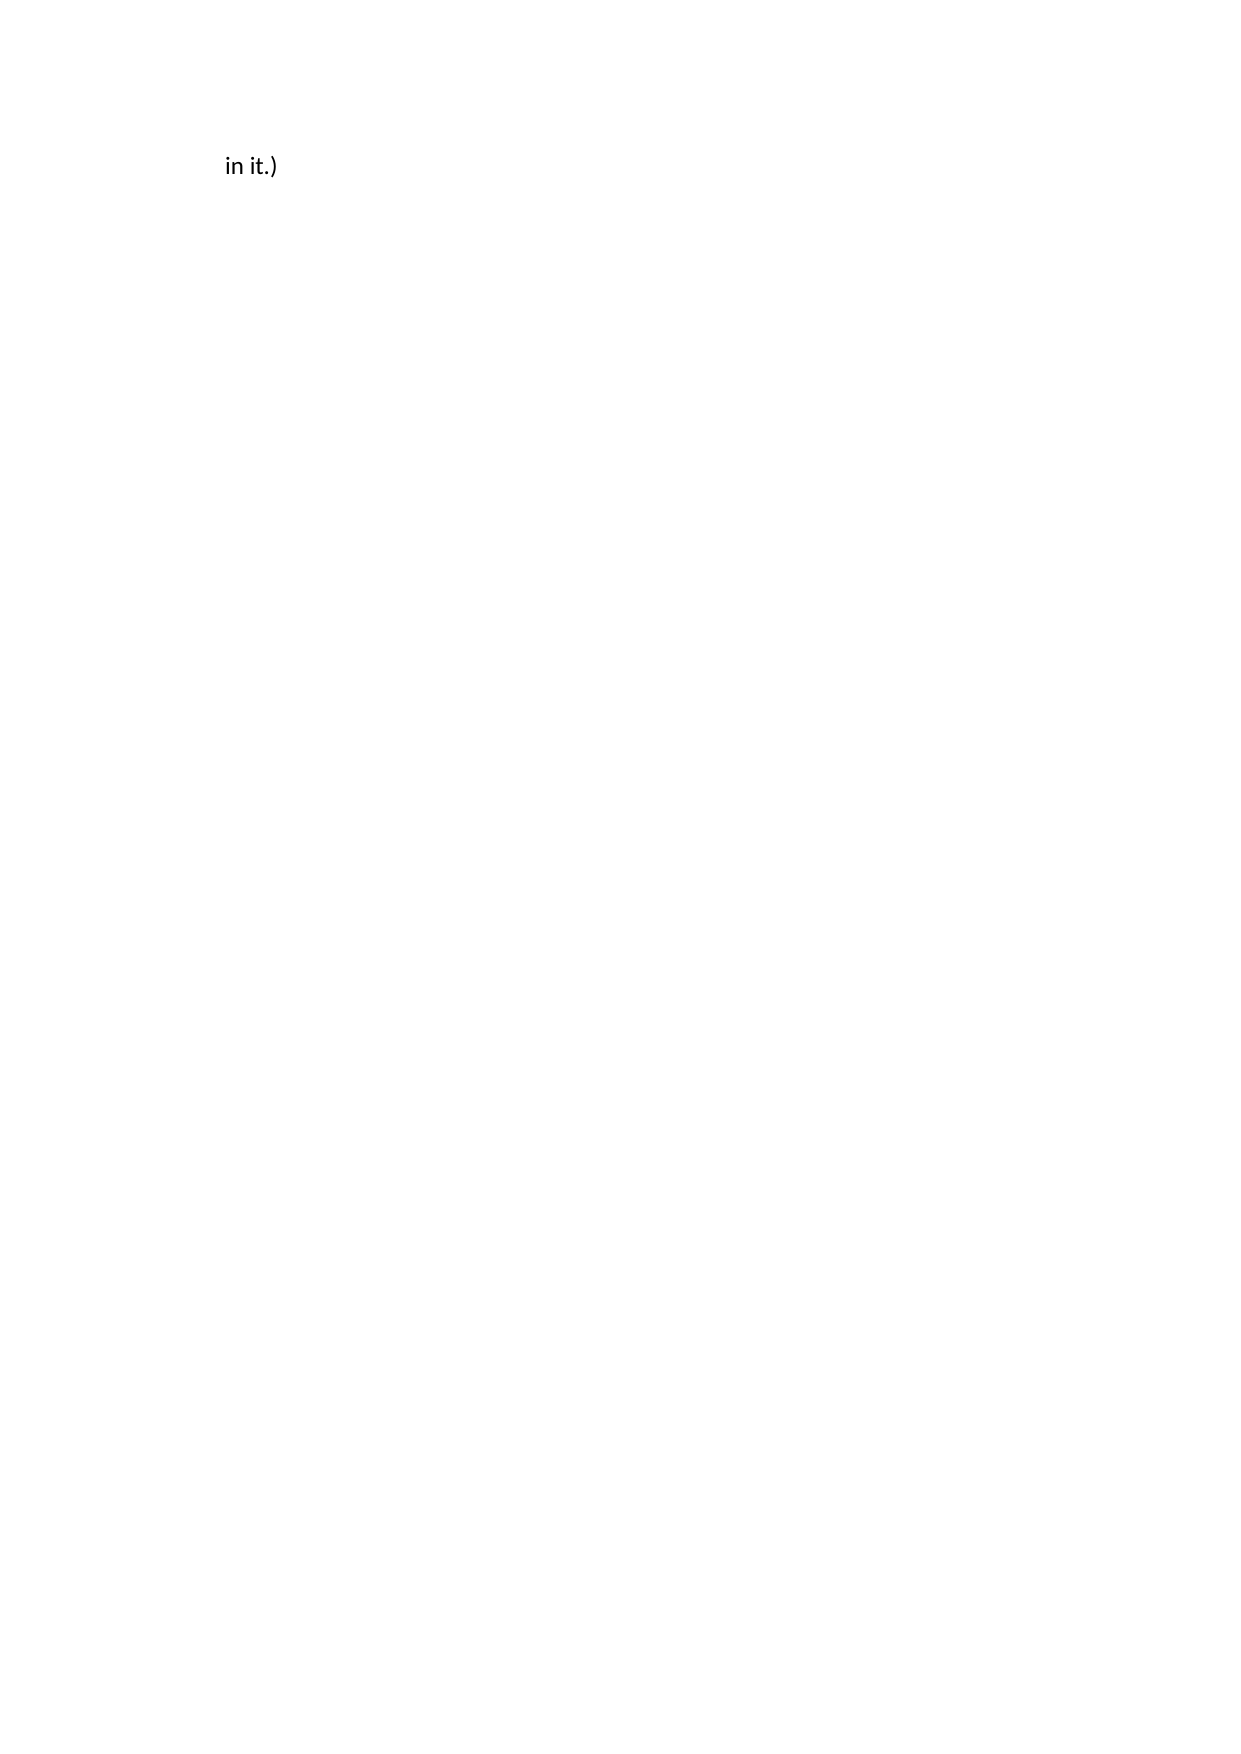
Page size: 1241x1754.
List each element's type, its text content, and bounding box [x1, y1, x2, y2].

list Then add new file named – “serviceAccountKey.json” file in backend folder and add the following content in it. (Double click on the below code snippet, a new document will open with code and then copy the content and paste it in a file named “serviceAccountKey.json” in backend folder. This file is important for the firebase connection and such files cannot be added in github as they contain confidential data in it.) [187, 150, 1090, 181]
